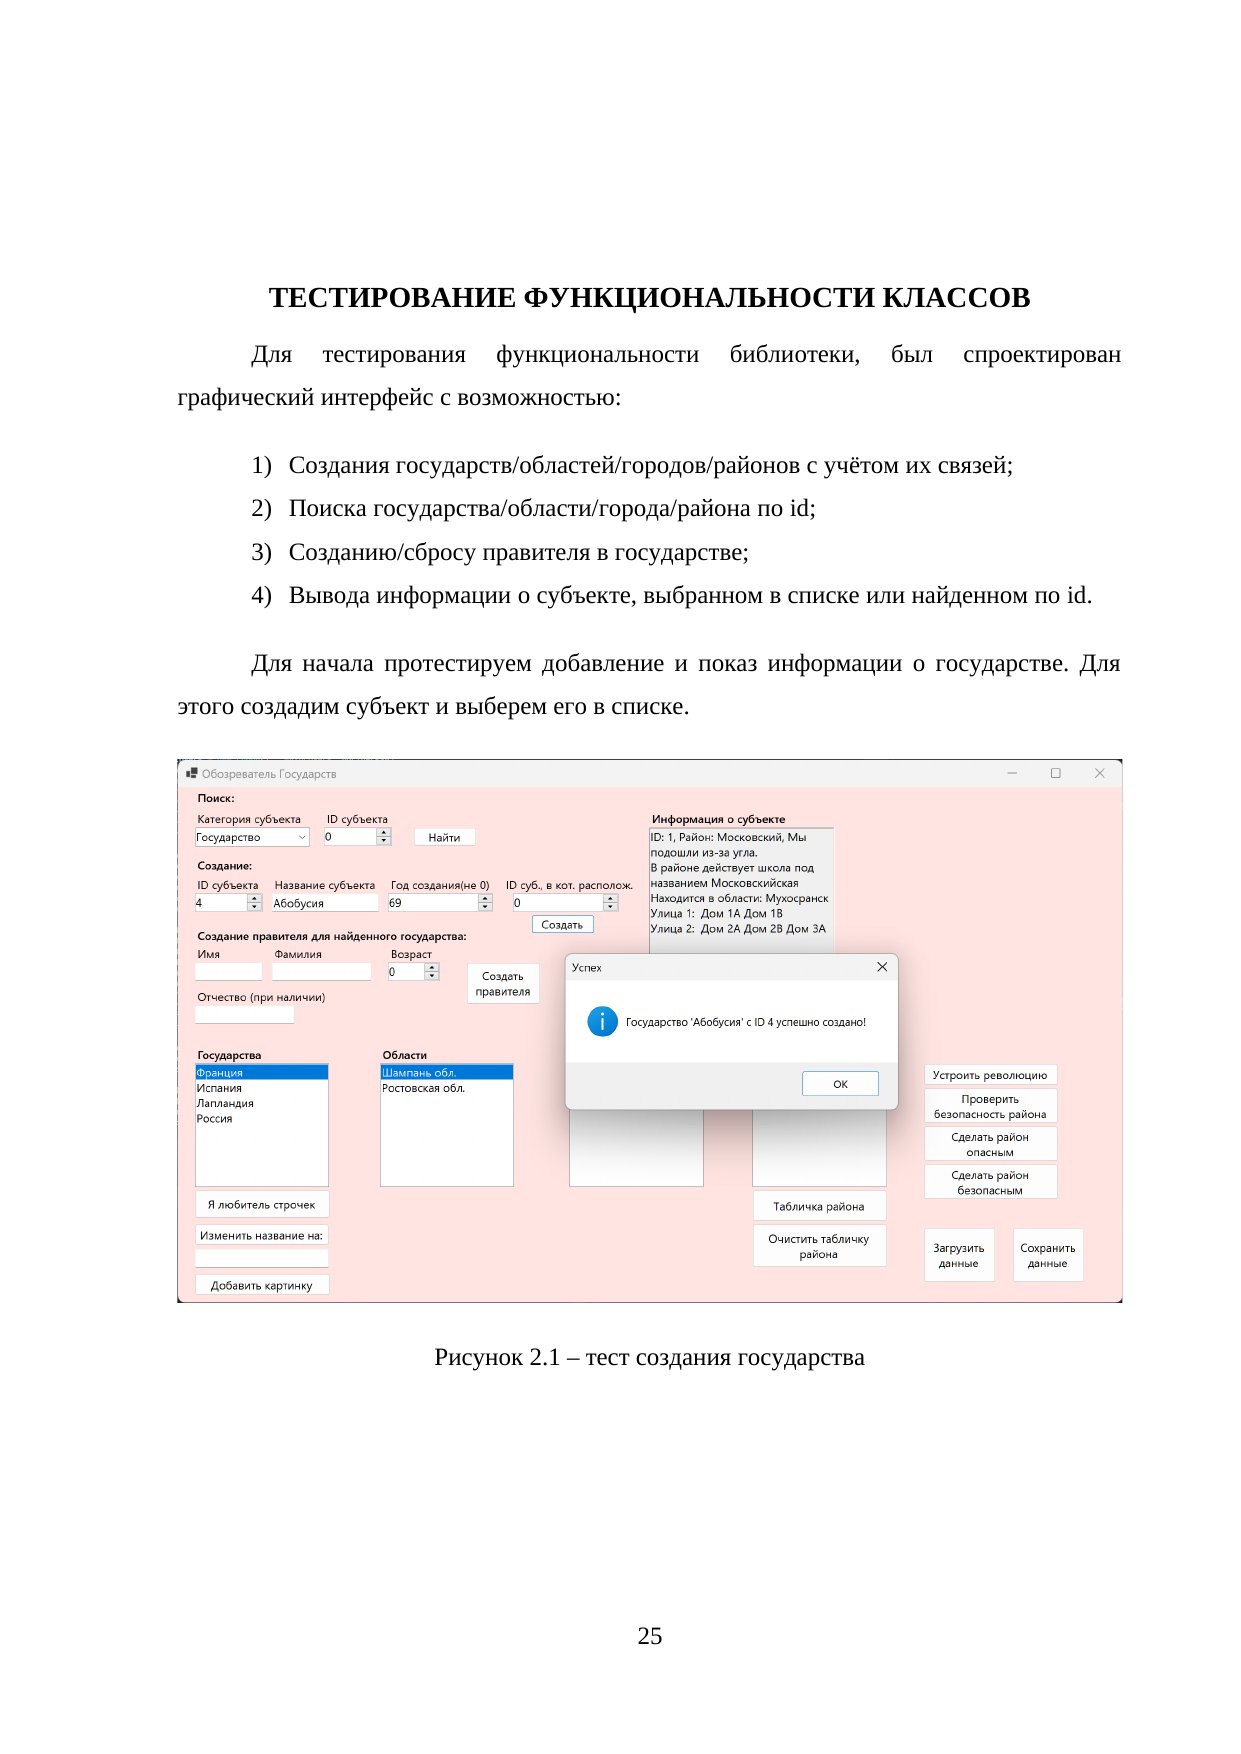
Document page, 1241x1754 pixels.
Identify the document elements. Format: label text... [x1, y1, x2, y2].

list Вывода информации о субъекте, выбранном в списке или найденном по id. [251, 580, 1122, 608]
text Рисунок 2.1 – тест создания государства [177, 1342, 1122, 1371]
list Создания государств/областей/городов/районов с учётом их связей; [251, 450, 1122, 479]
text Для тестирования функциональности библиотеки, был спроектирован графический интерфейс с возможностью: [177, 339, 1122, 411]
text Для начала протестируем добавление и показ информации о государстве. Для этого создадим субъект и выберем его в списке. [177, 648, 1122, 720]
list Созданию/сбросу правителя в государстве; [251, 537, 1122, 565]
picture [177, 759, 1123, 1303]
text тестирование функциональности классов [177, 281, 1122, 314]
list Поиска государства/области/города/района по id; [251, 493, 1122, 522]
